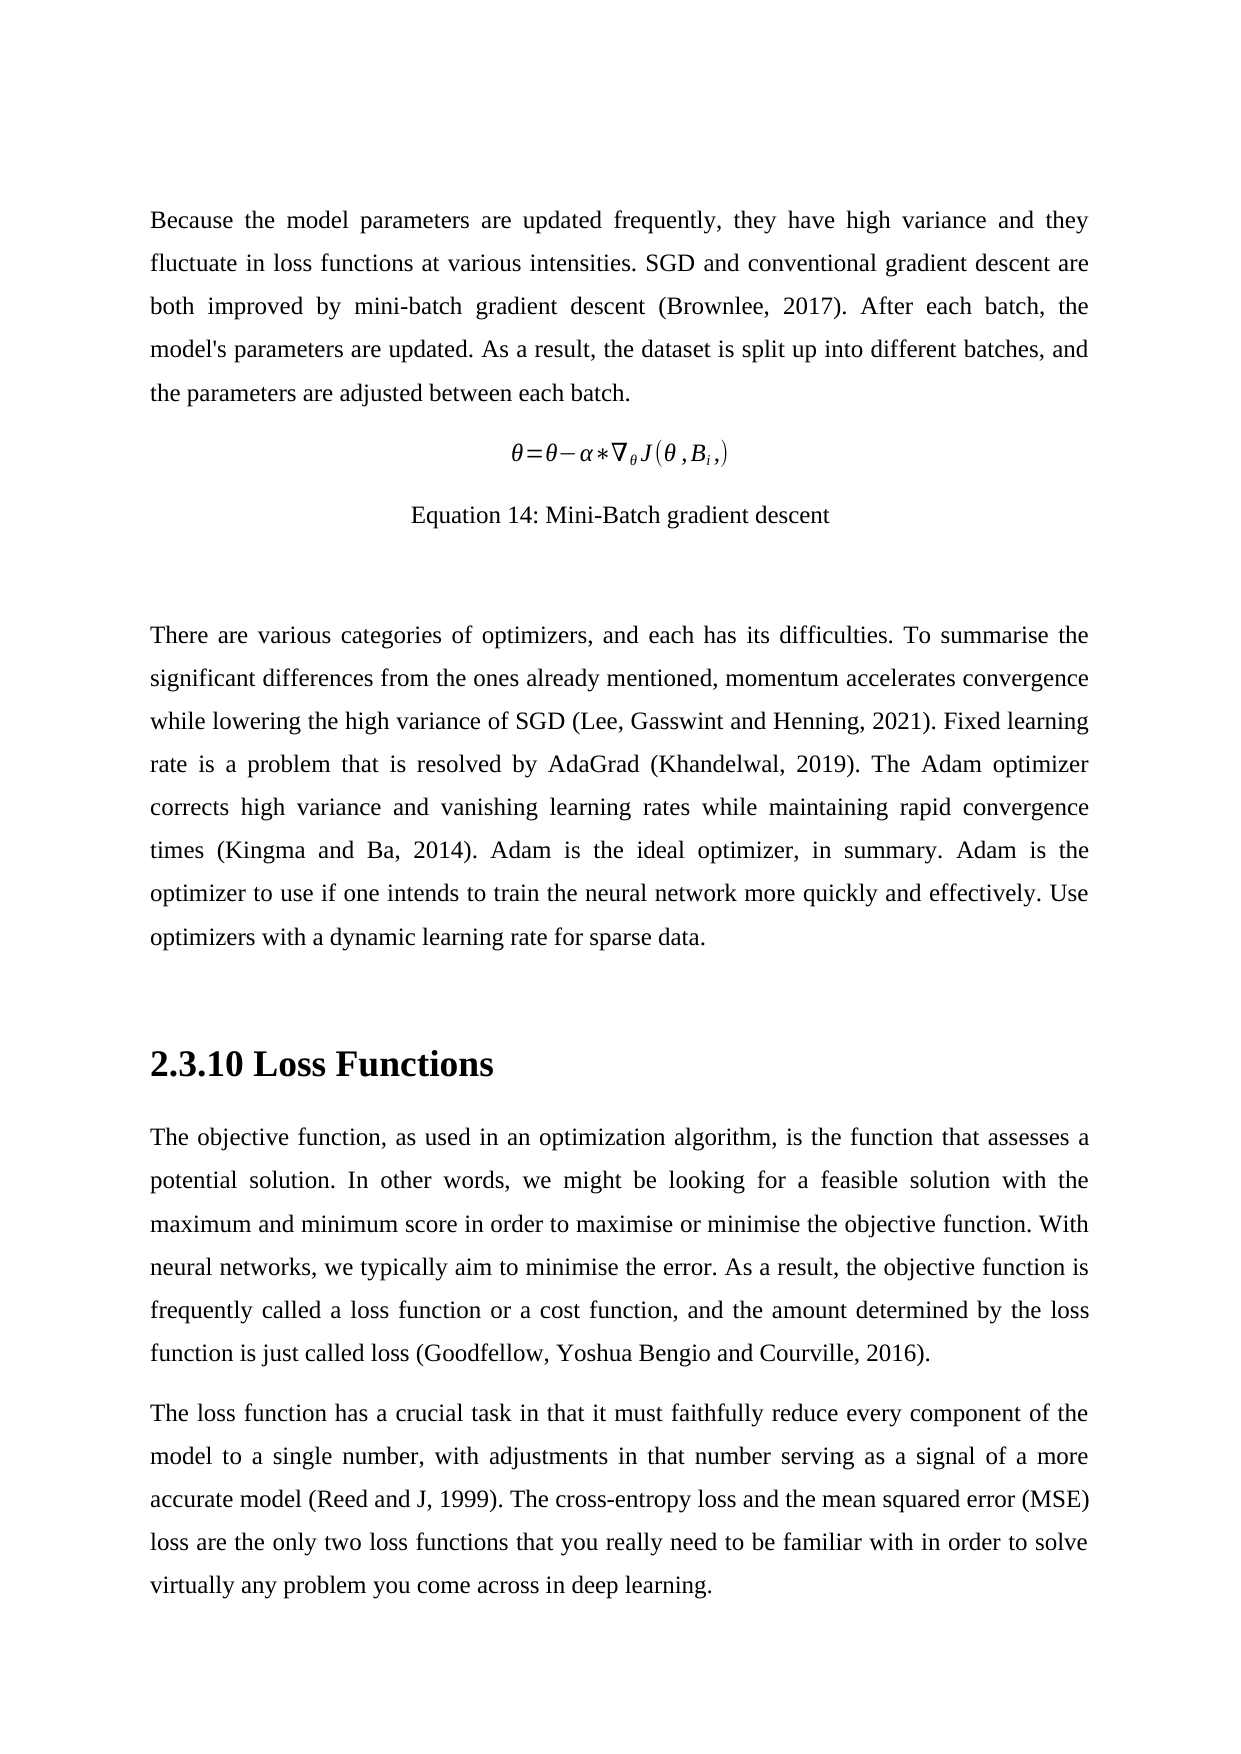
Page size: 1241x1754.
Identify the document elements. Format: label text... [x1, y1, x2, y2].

text The loss function has a crucial task in that it must faithfully reduce every component of the model to a single number, with adjustments in that number serving as a signal of a more accurate model (Reed and J, 1999). The cross-entropy loss and the mean squared error (MSE) loss are the only two loss functions that you really need to be familiar with in order to solve virtually any problem you come across in deep learning. [150, 1398, 1090, 1599]
text There are various categories of optimizers, and each has its difficulties. To summarise the significant differences from the ones already mentioned, momentum accelerates convergence while lowering the high variance of SGD (Lee, Gasswint and Henning, 2021). Fixed learning rate is a problem that is resolved by AdaGrad (Khandelwal, 2019). The Adam optimizer corrects high variance and vanishing learning rates while maintaining rapid convergence times (Kingma and Ba, 2014). Adam is the ideal optimizer, in summary. Adam is the optimizer to use if one intends to train the neural network more quickly and effectively. Use optimizers with a dynamic learning rate for sparse data. [150, 620, 1090, 950]
text Because the model parameters are updated frequently, they have high variance and they fluctuate in loss functions at various intensities. SGD and conventional gradient descent are both improved by mini-batch gradient descent (Brownlee, 2017). After each batch, the model's parameters are updated. As a result, the dataset is split up into different batches, and the parameters are adjusted between each batch. [150, 205, 1090, 406]
text The objective function, as used in an optimization algorithm, is the function that assesses a potential solution. In other words, we might be looking for a feasible solution with the maximum and minimum score in order to maximise or minimise the objective function. With neural networks, we typically aim to minimise the error. As a result, the objective function is frequently called a loss function or a cost function, and the amount determined by the loss function is just called loss (Goodfellow, Yoshua Bengio and Courville, 2016). [150, 1122, 1090, 1367]
text 2.3.10 Loss Functions [150, 1041, 1090, 1084]
text Equation 14: Mini-Batch gradient descent [150, 500, 1090, 529]
